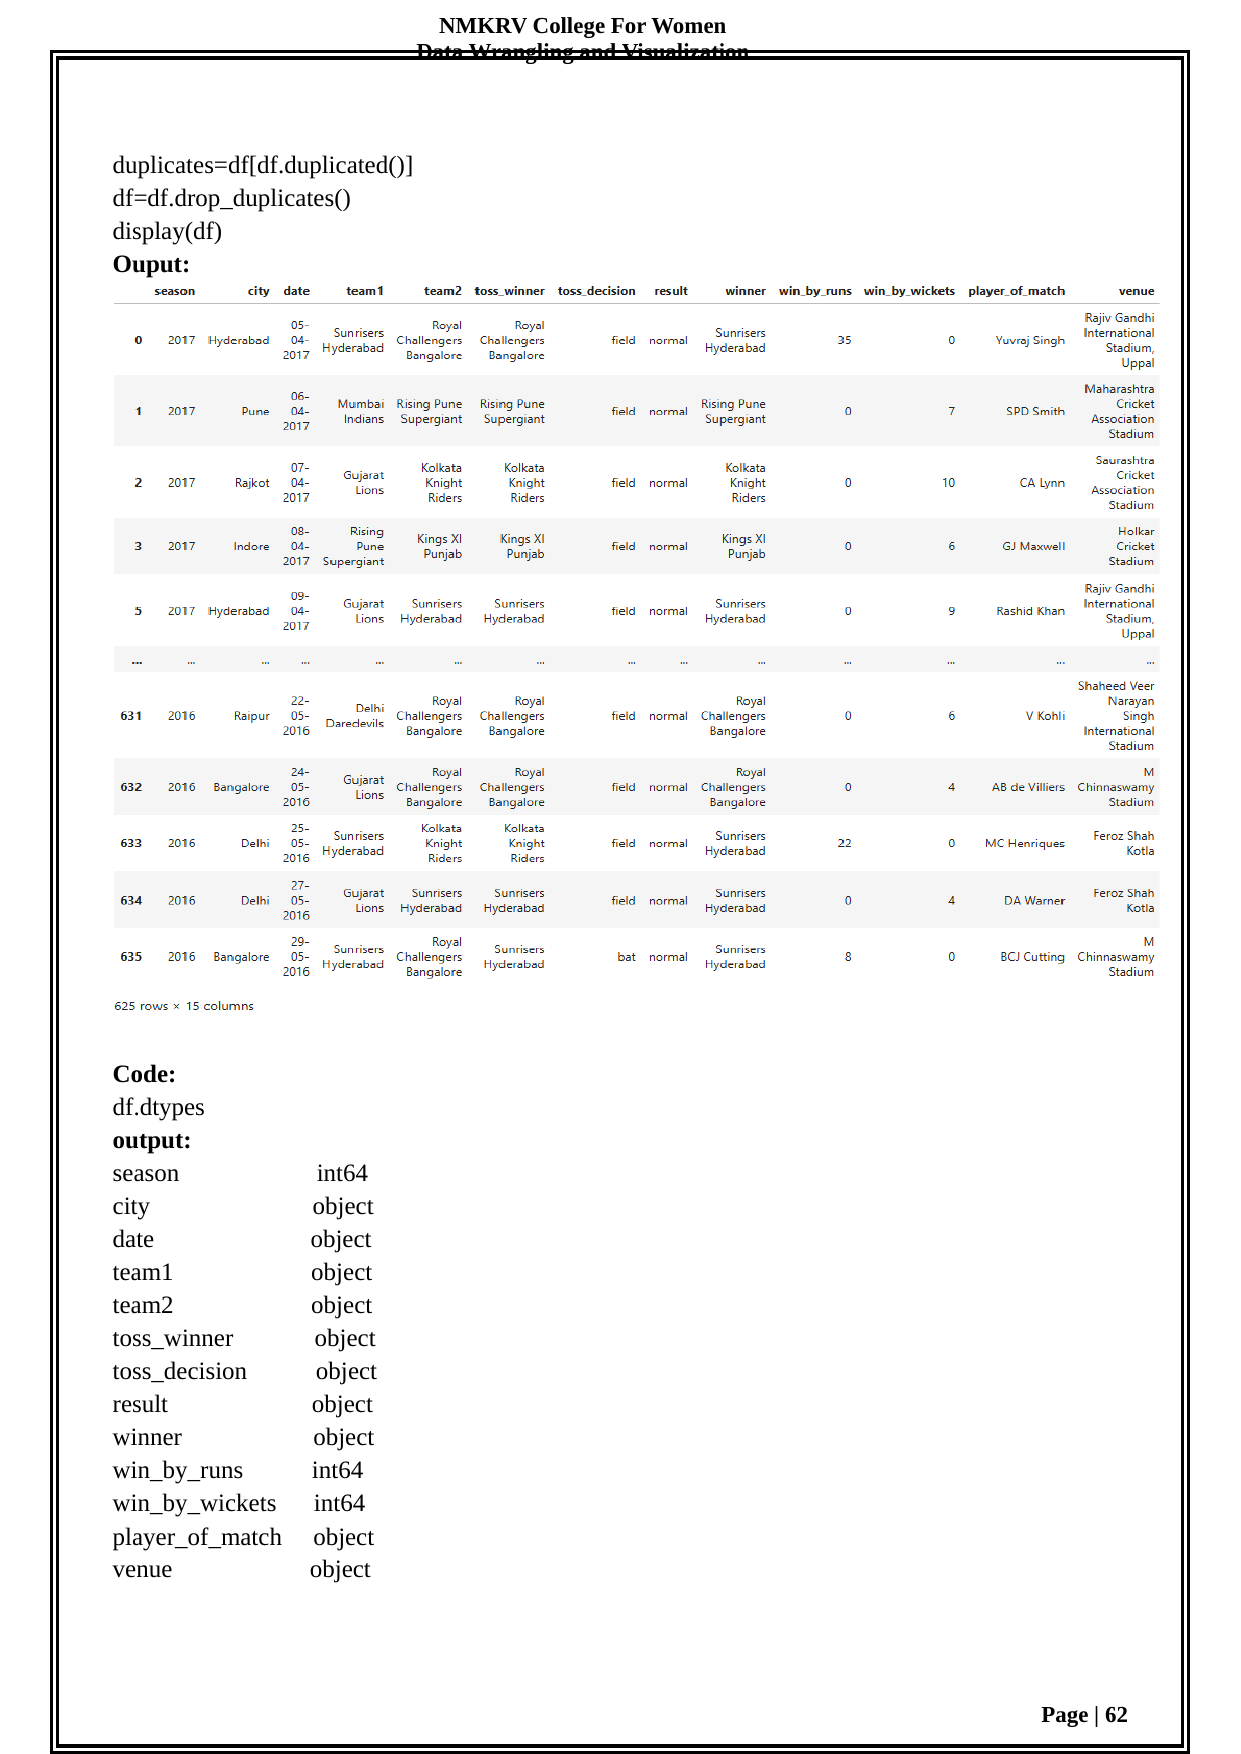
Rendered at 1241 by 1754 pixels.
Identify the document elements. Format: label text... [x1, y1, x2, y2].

text team1 object [112, 1257, 1128, 1286]
picture [112, 282, 1160, 1023]
text Ouput: [112, 249, 1128, 278]
text winner object [112, 1422, 1128, 1451]
text win_by_runs int64 [112, 1456, 1128, 1484]
text date object [112, 1224, 1128, 1253]
text venue object [112, 1554, 1128, 1583]
text toss_decision object [112, 1356, 1128, 1385]
text season int64 [112, 1158, 1128, 1187]
text team2 object [112, 1290, 1128, 1319]
text result object [112, 1389, 1128, 1418]
text win_by_wickets int64 [112, 1488, 1128, 1517]
text display(df) [112, 216, 1128, 245]
text df=df.drop_duplicates() [112, 183, 1128, 212]
text output: [112, 1125, 1128, 1154]
text city object [112, 1191, 1128, 1220]
text df.dtypes [112, 1092, 1128, 1121]
text player_of_match object [112, 1522, 1128, 1550]
text toss_winner object [112, 1323, 1128, 1352]
text Code: [112, 1059, 1128, 1088]
text duplicates=df[df.duplicated()] [112, 150, 1128, 179]
